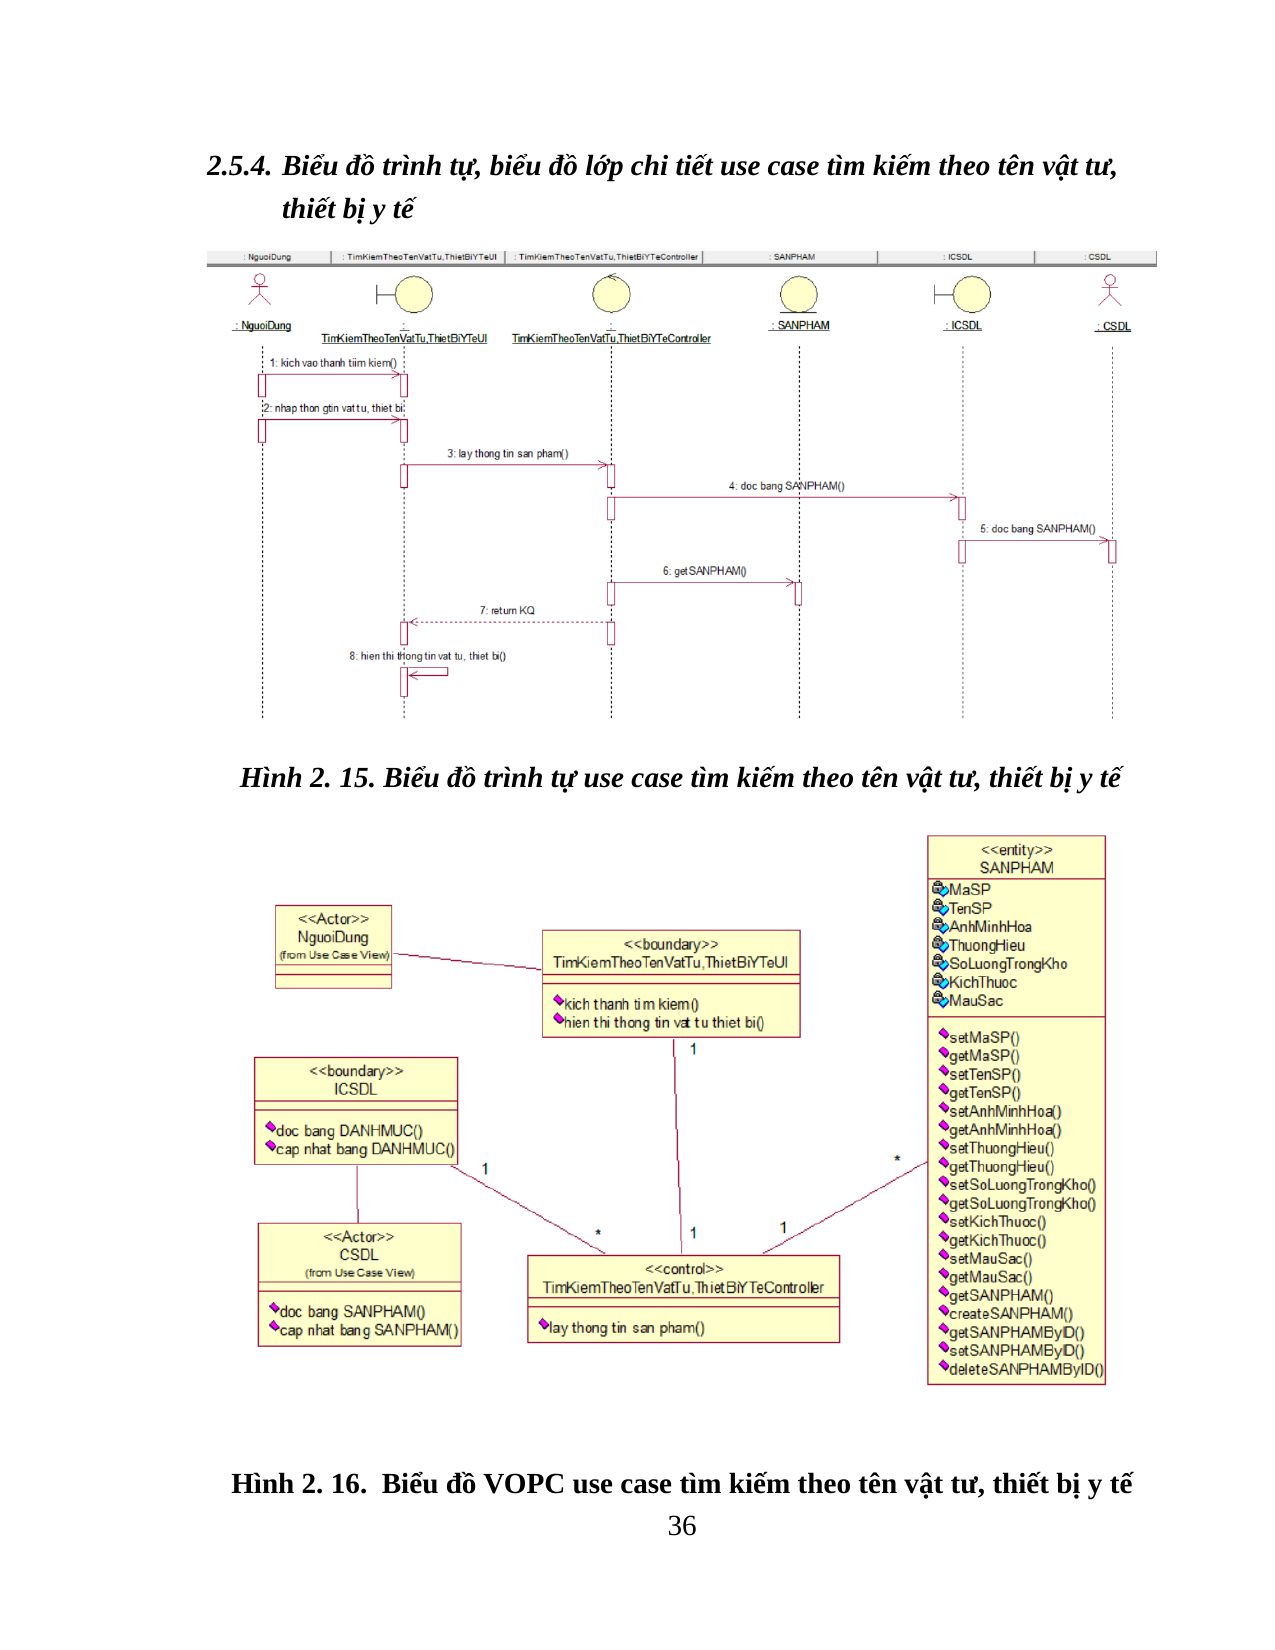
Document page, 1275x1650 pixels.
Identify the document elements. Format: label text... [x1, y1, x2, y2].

list Biểu đồ trình tự, biểu đồ lớp chi tiết use case tìm kiếm theo tên vật tư, thiết bị y tế [207, 148, 1157, 225]
text Hình 2. 15. Biểu đồ trình tự use case tìm kiếm theo tên vật tư, thiết bị y tế [207, 760, 1157, 793]
text Hình 2. 16. Biểu đồ VOPC use case tìm kiếm theo tên vật tư, thiết bị y tế [207, 1466, 1157, 1499]
